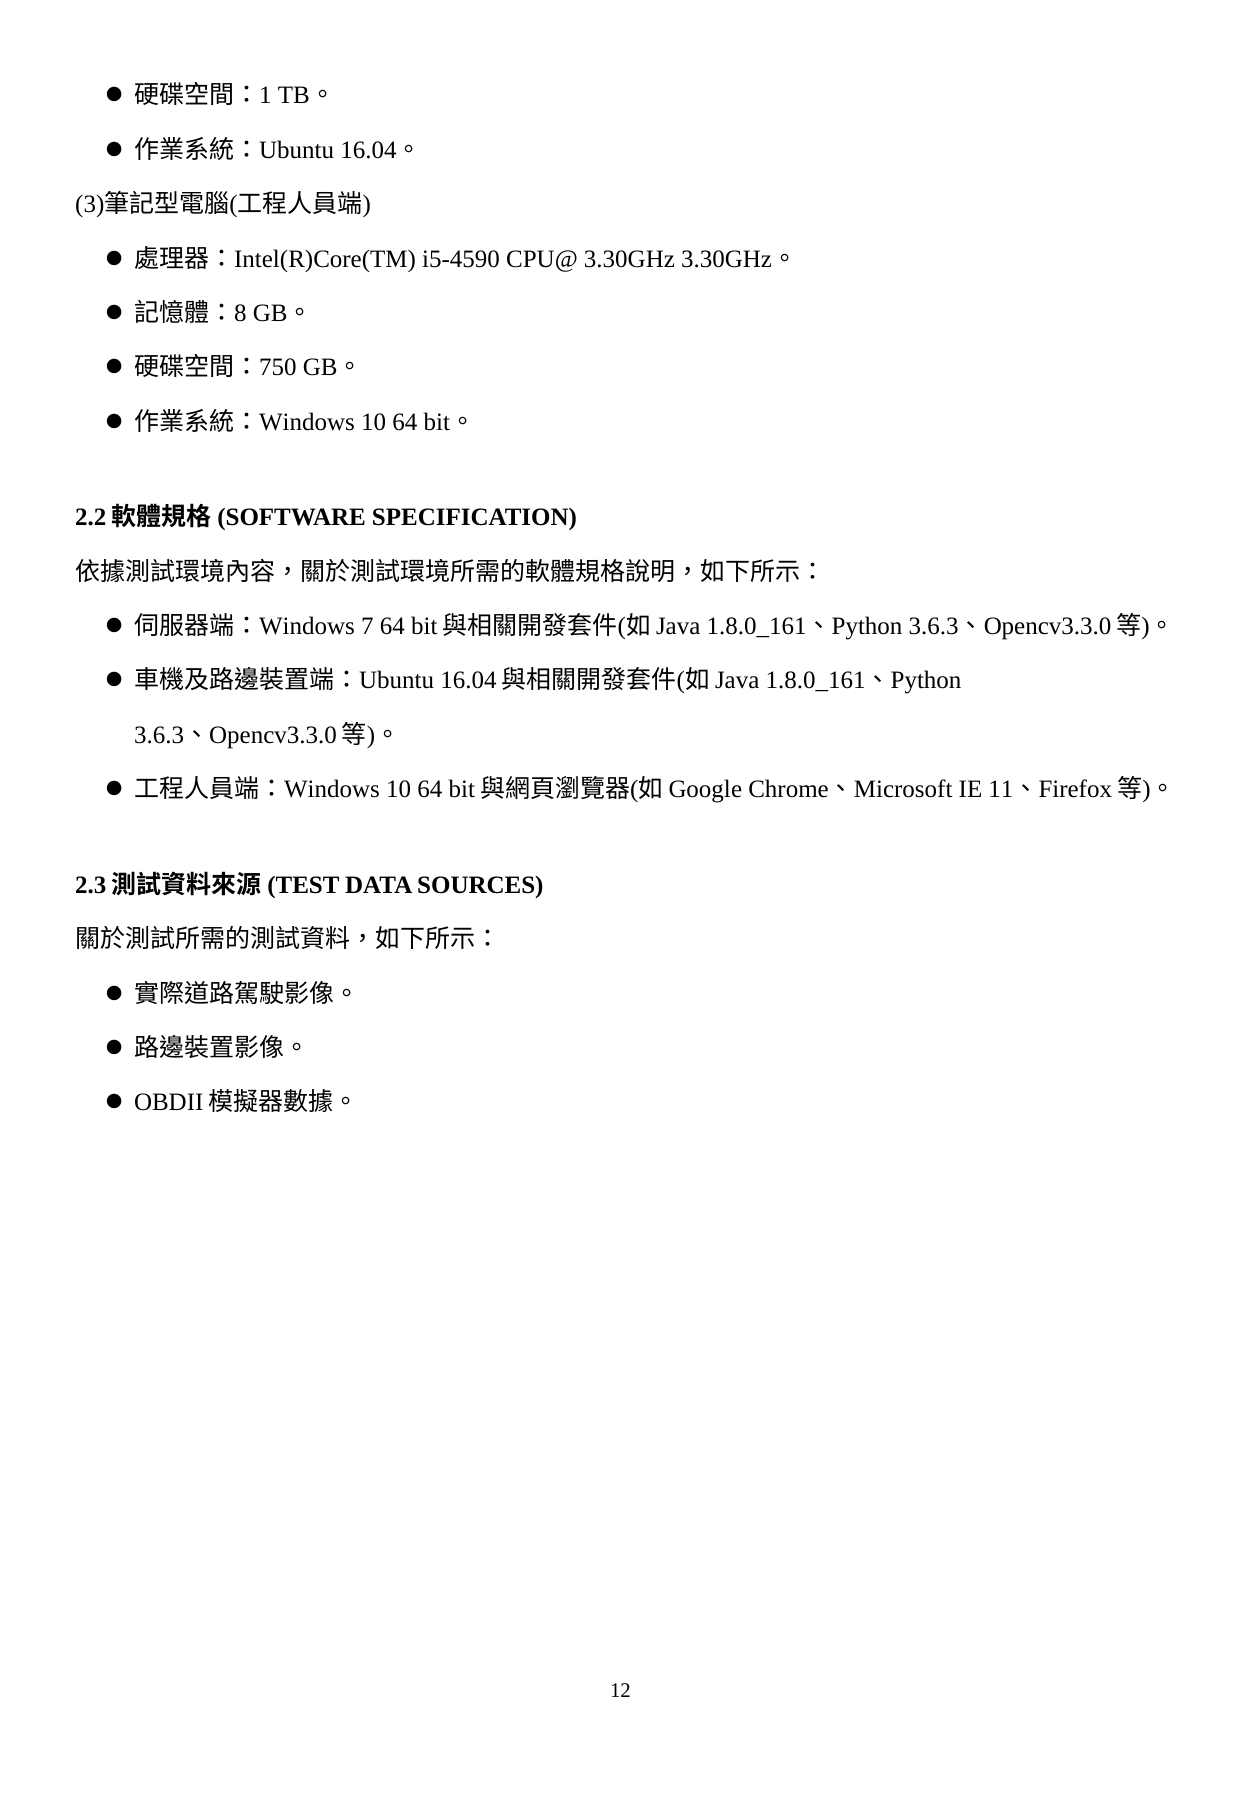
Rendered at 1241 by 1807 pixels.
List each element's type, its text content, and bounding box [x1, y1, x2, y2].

text 依據測試環境內容，關於測試環境所需的軟體規格說明，如下所示： [75, 551, 1165, 587]
list 記憶體：8 GB。 [104, 292, 1165, 329]
list 實際道路駕駛影像。 [104, 973, 1165, 1009]
list 硬碟空間：750 GB。 [104, 347, 1165, 383]
list 作業系統：Ubuntu 16.04。 [104, 129, 1165, 166]
list OBDII模擬器數據。 [104, 1082, 1165, 1118]
list 工程人員端：Windows 10 64 bit與網頁瀏覽器(如Google Chrome、Microsoft IE 11、Firefox等)。 [104, 769, 1165, 805]
list 車機及路邊裝置端：Ubuntu 16.04與相關開發套件(如Java 1.8.0_161、Python 3.6.3、Opencv3.3.0等)。 [104, 660, 1165, 751]
list 作業系統：Windows 10 64 bit。 [104, 401, 1165, 437]
subtitle 2.2軟體規格 (SOFTWARE SPECIFICATION) [75, 497, 1165, 533]
subtitle 2.3測試資料來源 (TEST DATA SOURCES) [75, 864, 1165, 901]
list 硬碟空間：1 TB。 [104, 75, 1165, 111]
text (3)筆記型電腦(工程人員端) [75, 184, 1165, 220]
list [104, 238, 1165, 274]
list 路邊裝置影像。 [104, 1027, 1165, 1064]
list 伺服器端：Windows 7 64 bit與相關開發套件(如Java 1.8.0_161、Python 3.6.3、Opencv3.3.0等)。 [104, 606, 1165, 642]
text 關於測試所需的測試資料，如下所示： [75, 919, 1165, 955]
